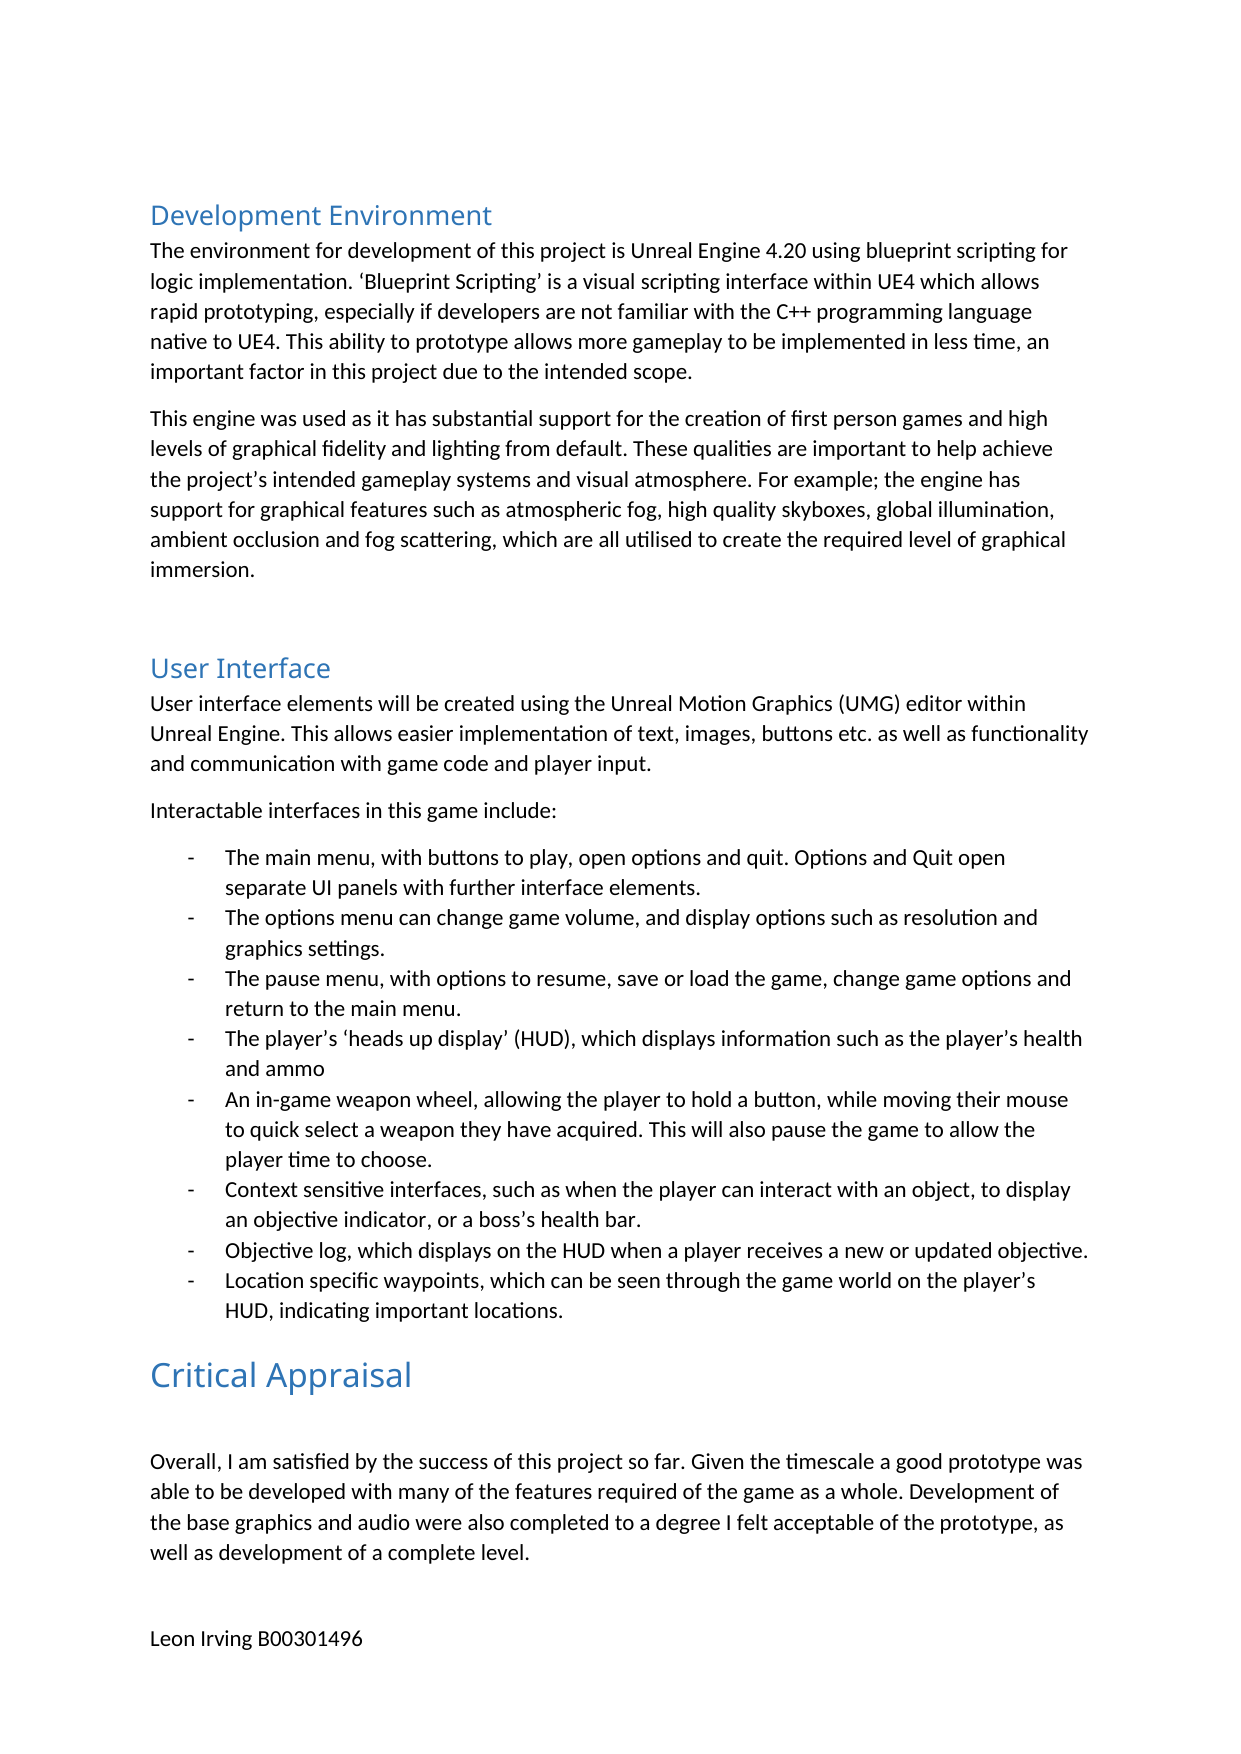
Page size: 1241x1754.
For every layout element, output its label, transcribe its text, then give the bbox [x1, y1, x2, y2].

text The environment for development of this project is Unreal Engine 4.20 using blueprint scripting for logic implementation. ‘Blueprint Scripting’ is a visual scripting interface within UE4 which allows rapid prototyping, especially if developers are not familiar with the C++ programming language native to UE4. This ability to prototype allows more gameplay to be implemented in less time, an important factor in this project due to the intended scope. [150, 237, 1090, 386]
list The options menu can change game volume, and display options such as resolution and graphics settings. [187, 903, 1090, 962]
list Context sensitive interfaces, such as when the player can interact with an object, to display an objective indicator, or a boss’s health bar. [187, 1175, 1090, 1234]
subtitle Development Environment [150, 197, 1090, 234]
list The main menu, with buttons to play, open options and quit. Options and Quit open separate UI panels with further interface elements. [187, 843, 1090, 901]
subtitle User Interface [150, 649, 1090, 686]
list The player’s ‘heads up display’ (HUD), which displays information such as the player’s health and ammo [187, 1024, 1090, 1083]
list Objective log, which displays on the HUD when a player receives a new or updated objective. [187, 1236, 1090, 1264]
list The pause menu, with options to resume, save or load the game, change game options and return to the main menu. [187, 964, 1090, 1022]
text User interface elements will be created using the Unreal Motion Graphics (UMG) editor within Unreal Engine. This allows easier implementation of text, images, buttons etc. as well as functionality and communication with game code and player input. [150, 689, 1090, 777]
list Location specific waypoints, which can be seen through the game world on the player’s HUD, indicating important locations. [187, 1266, 1090, 1324]
list An in-game weapon wheel, allowing the player to hold a button, while moving their mouse to quick select a weapon they have acquired. This will also pause the game to allow the player time to choose. [187, 1085, 1090, 1173]
subtitle Critical Appraisal [150, 1351, 1090, 1397]
text This engine was used as it has substantial support for the creation of first person games and high levels of graphical fidelity and lighting from default. These qualities are important to help achieve the project’s intended gameplay systems and visual atmosphere. For example; the engine has support for graphical features such as atmospheric fog, high quality skyboxes, global illumination, ambient occlusion and fog scattering, which are all utilised to create the required level of graphical immersion. [150, 404, 1090, 583]
text Overall, I am satisfied by the success of this project so far. Given the timescale a good prototype was able to be developed with many of the features required of the game as a whole. Development of the base graphics and audio were also completed to a degree I felt acceptable of the prototype, as well as development of a complete level. [150, 1447, 1090, 1566]
text Interactable interfaces in this game include: [150, 796, 1090, 824]
